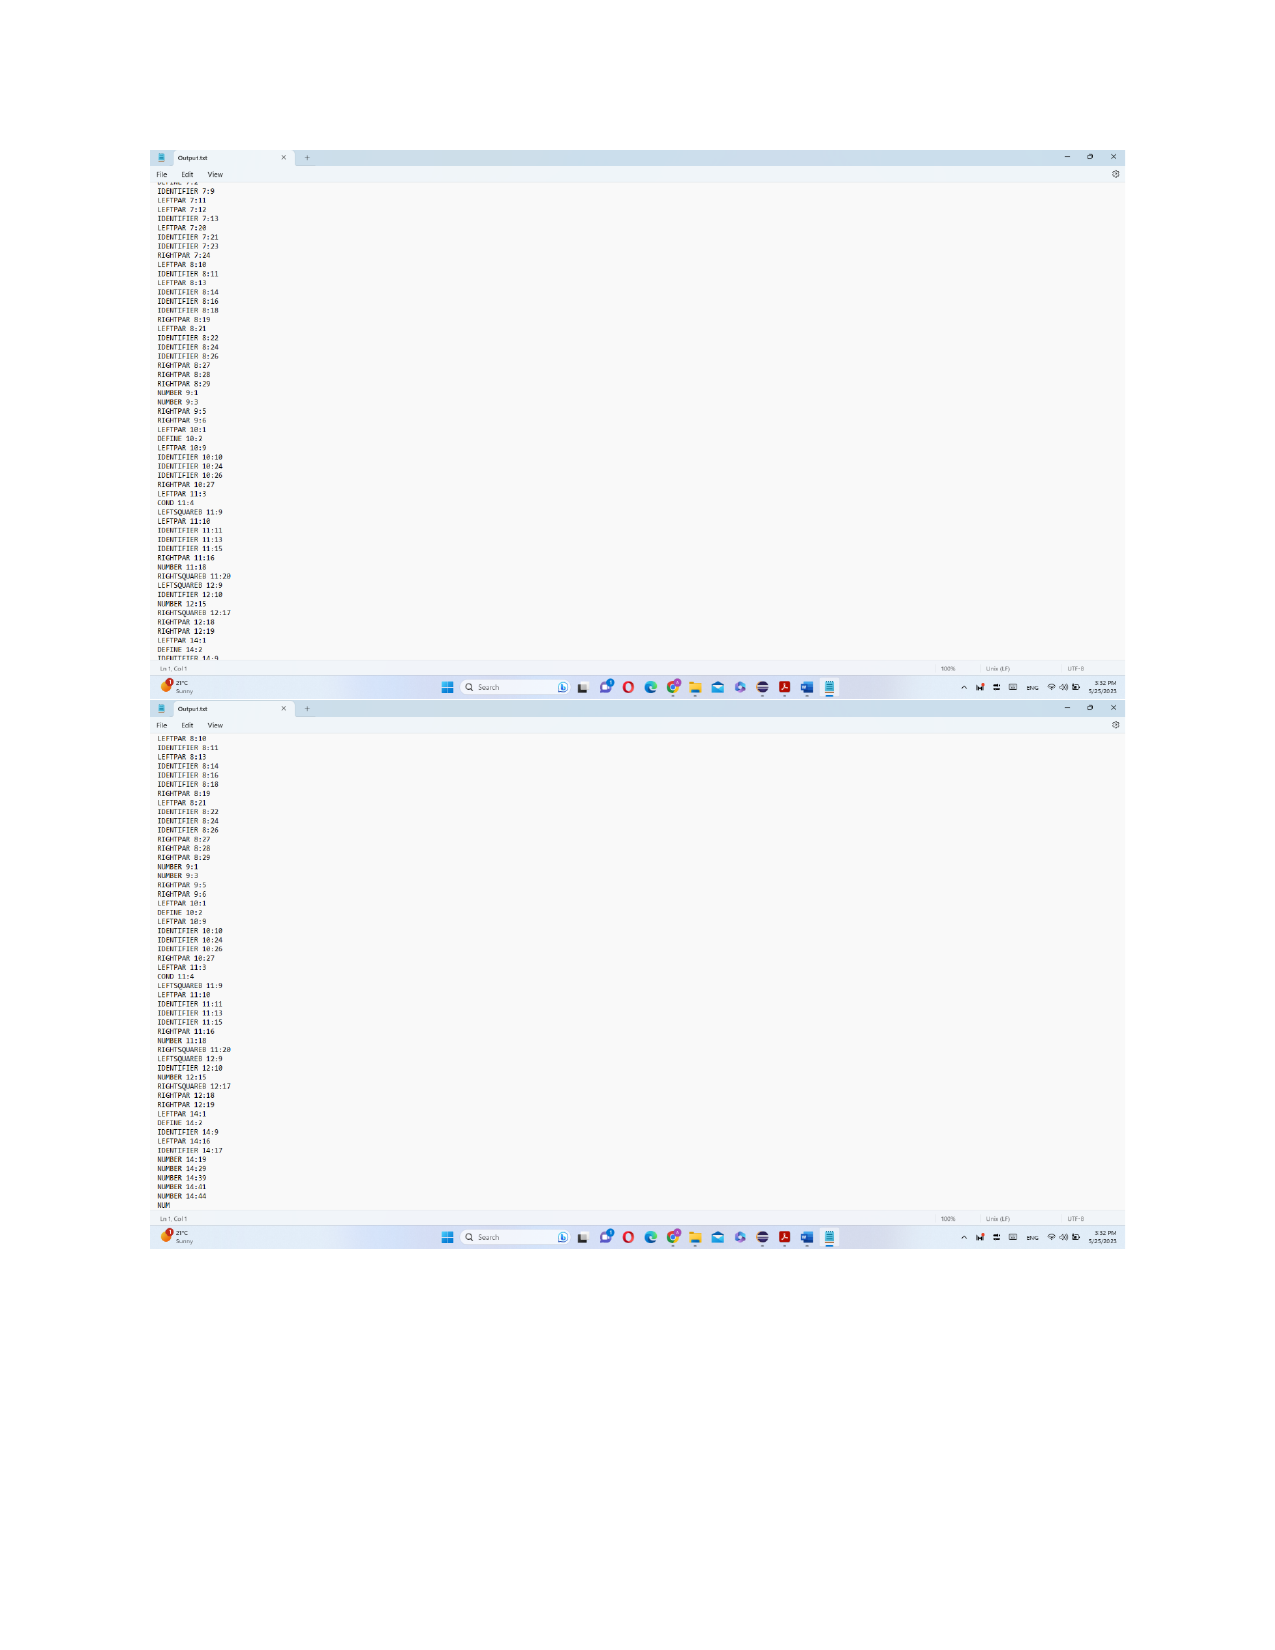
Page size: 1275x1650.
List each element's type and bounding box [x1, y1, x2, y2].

picture [150, 700, 1125, 1249]
picture [150, 150, 1125, 699]
